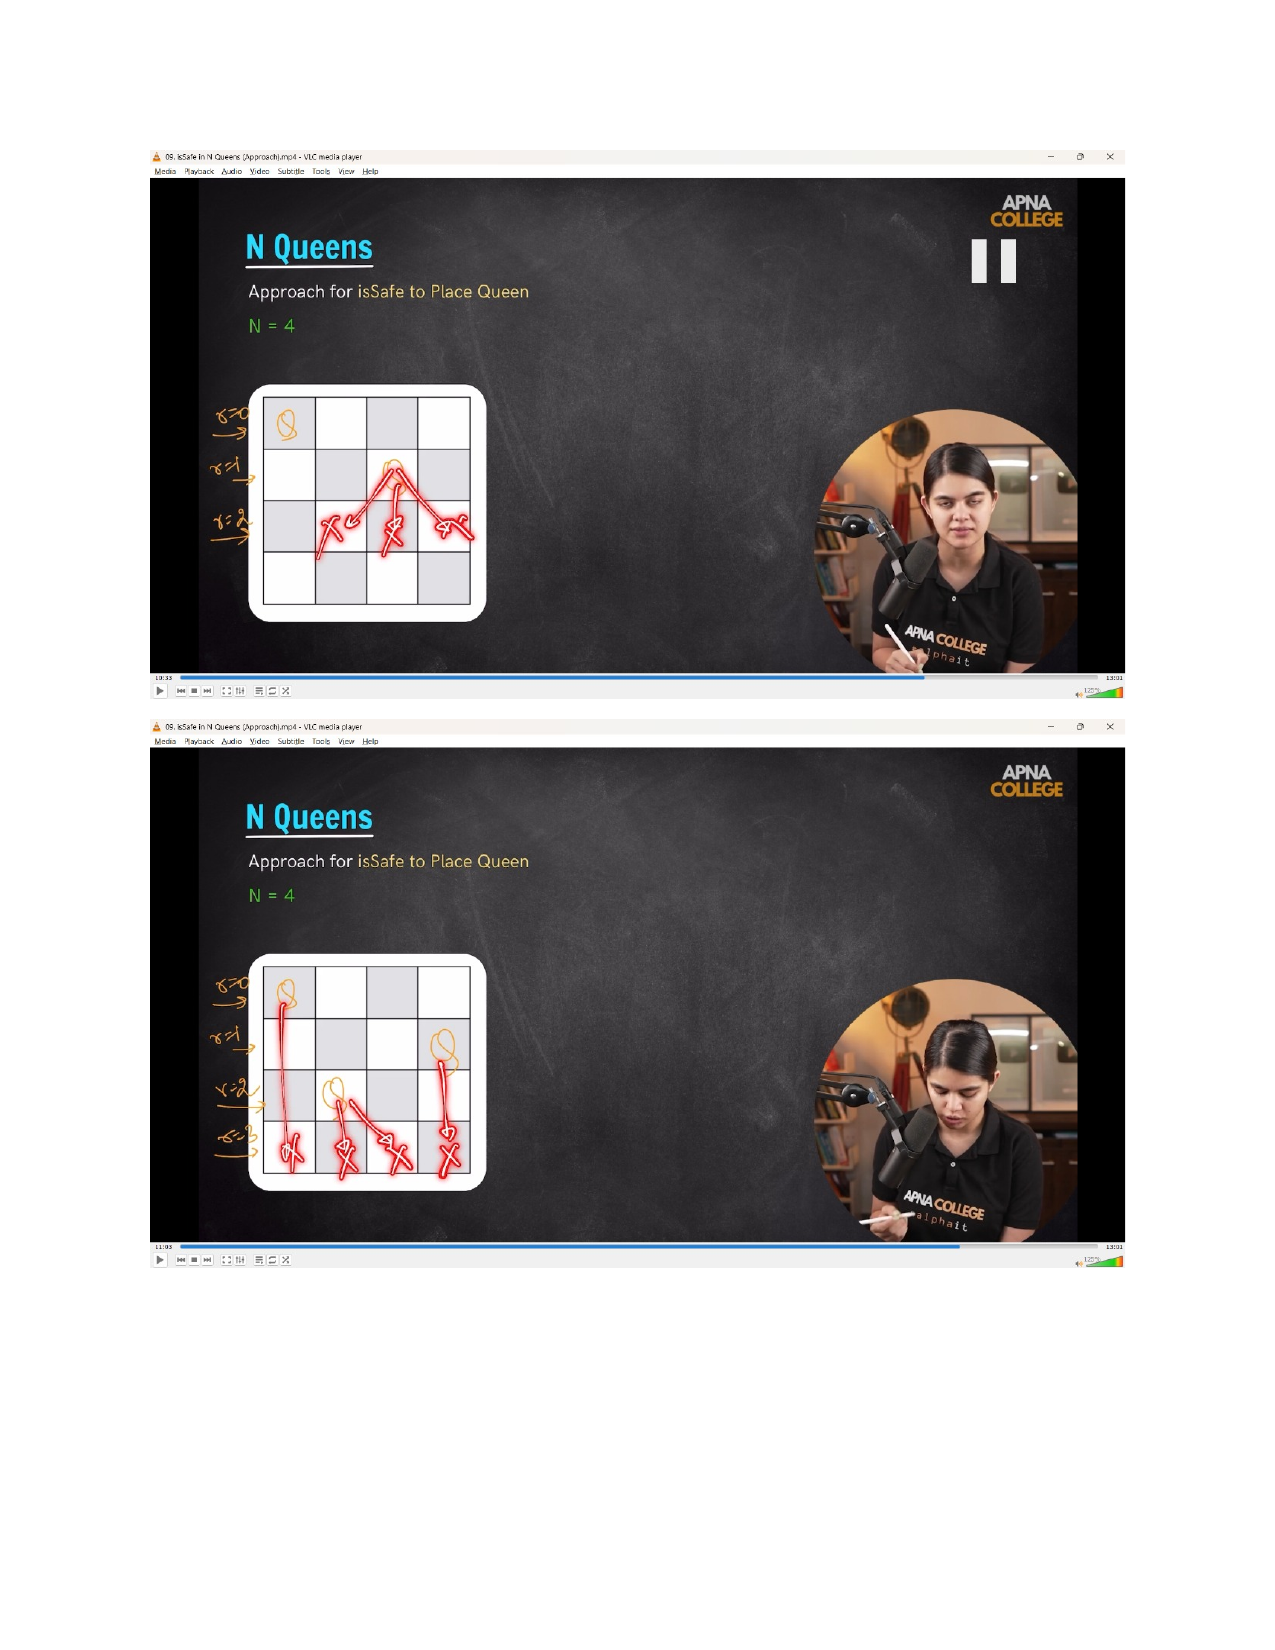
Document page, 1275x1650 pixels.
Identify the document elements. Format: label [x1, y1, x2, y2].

picture [150, 719, 1125, 1268]
picture [150, 150, 1125, 699]
